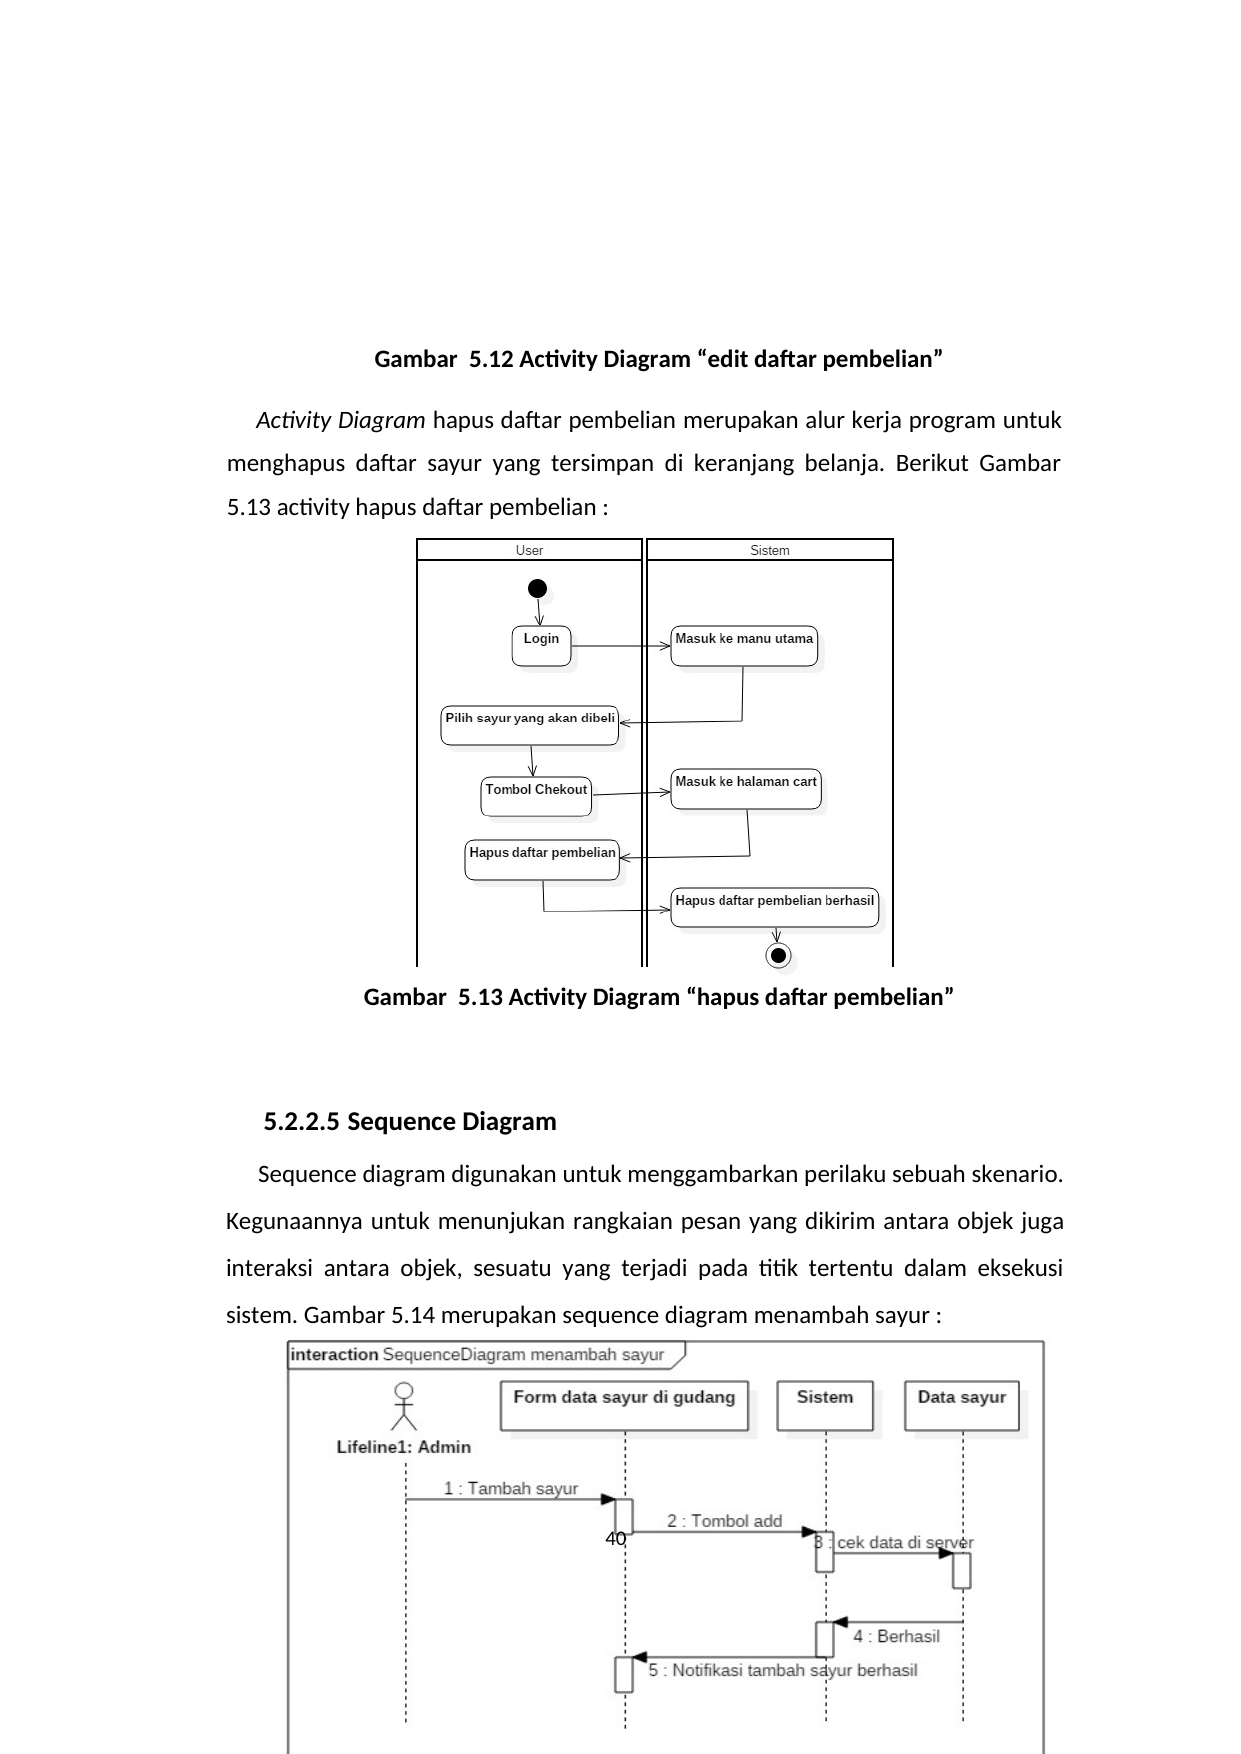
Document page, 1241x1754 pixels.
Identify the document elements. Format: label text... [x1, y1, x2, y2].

text Activity Diagram hapus daftar pembelian merupakan alur kerja program untuk menghapus daftar sayur yang tersimpan di keranjang belanja. Berikut Gambar 5.13 activity hapus daftar pembelian : [227, 404, 1062, 522]
text Gambar 5.13 Activity Diagram “hapus daftar pembelian” [227, 981, 1062, 1012]
subtitle 5.2.2.5 Sequence Diagram [227, 1104, 1092, 1137]
picture [275, 1329, 1097, 1754]
picture [407, 529, 932, 981]
text Gambar 5.12 Activity Diagram “edit daftar pembelian” [227, 343, 1062, 373]
text Sequence diagram digunakan untuk menggambarkan perilaku sebuah skenario. Kegunaannya untuk menunjukan rangkaian pesan yang dikirim antara objek juga interaksi antara objek, sesuatu yang terjadi pada titik tertentu dalam eksekusi sistem. Gambar 5.14 merupakan sequence diagram menambah sayur : [226, 1158, 1065, 1330]
